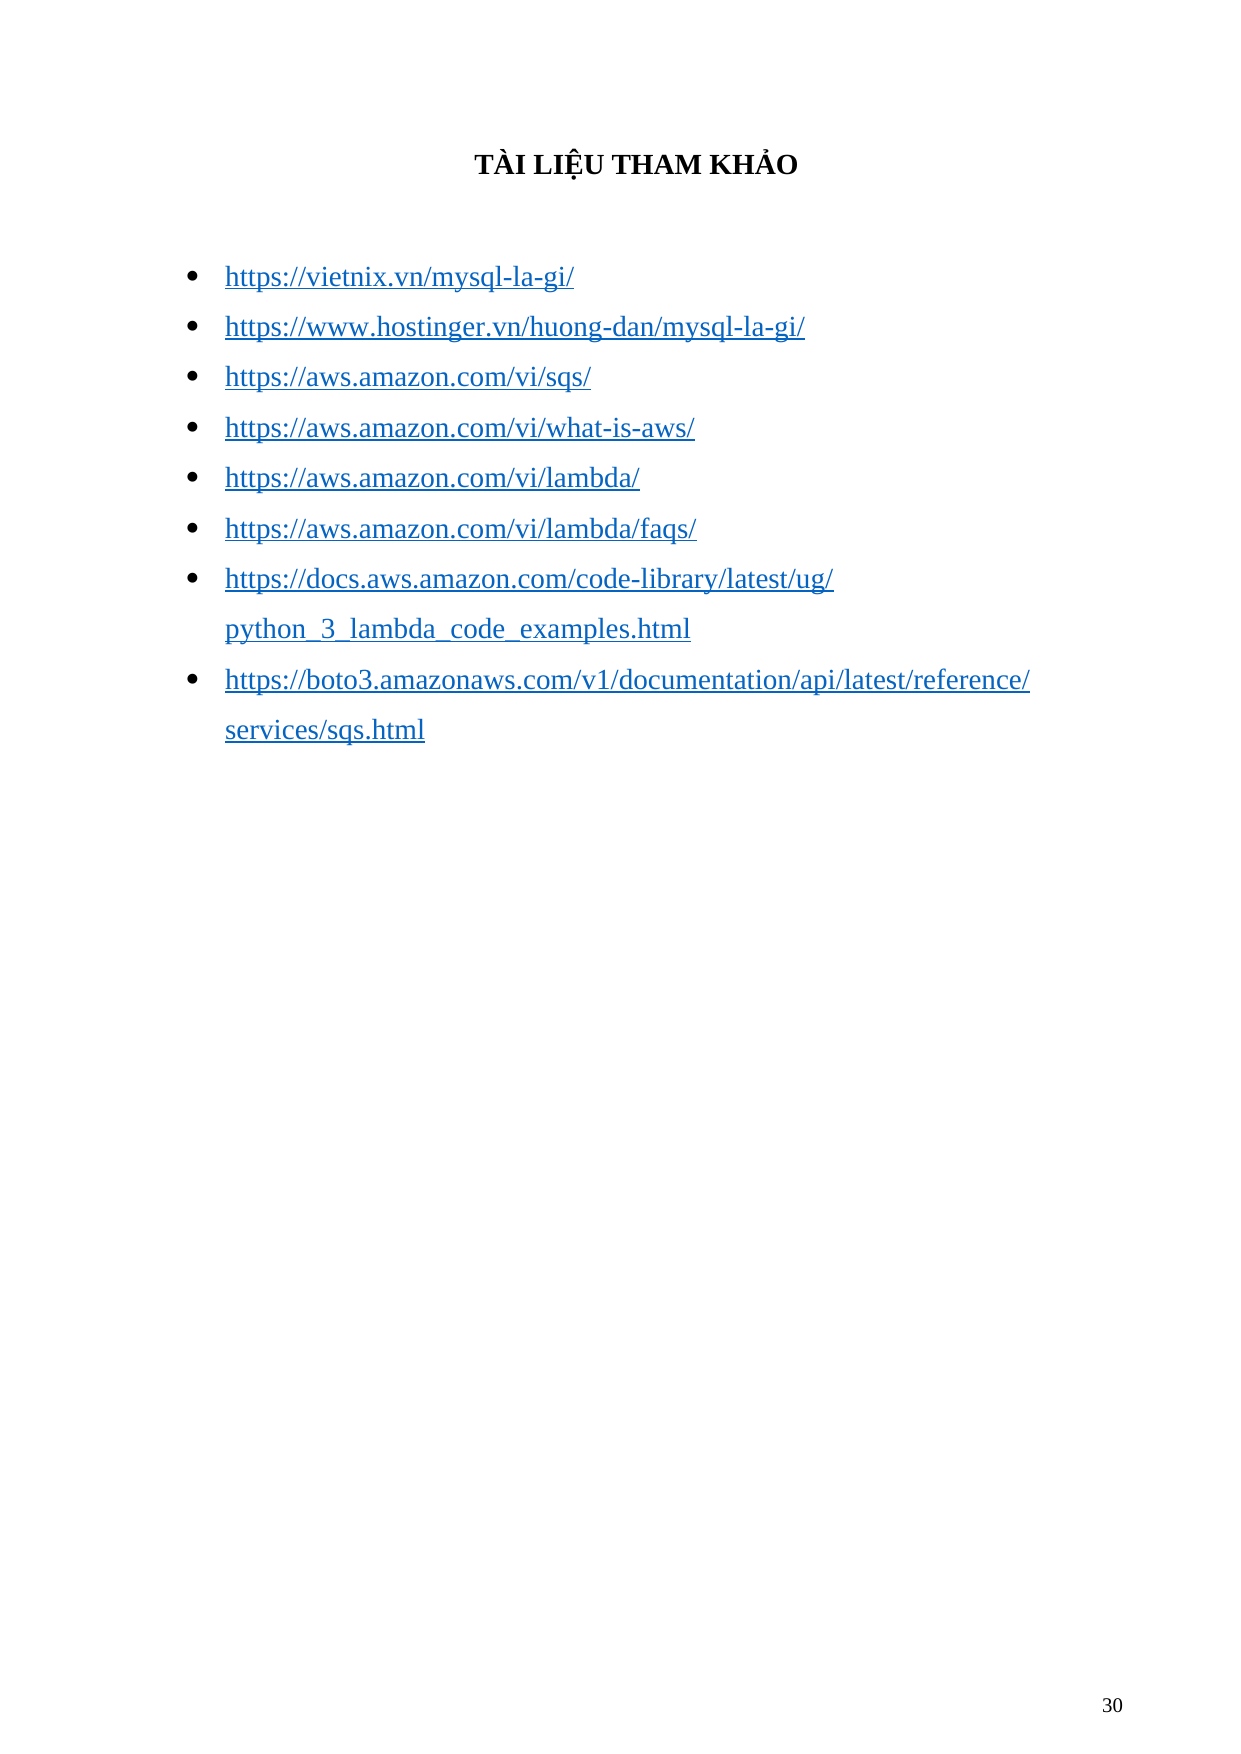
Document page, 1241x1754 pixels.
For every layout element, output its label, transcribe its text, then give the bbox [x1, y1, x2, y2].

subtitle TÀI LIỆU THAM KHẢO [150, 147, 1123, 181]
list https://aws.amazon.com/vi/sqs/ [187, 359, 1123, 393]
list https://docs.aws.amazon.com/code-library/latest/ug/python_3_lambda_code_examples.html [187, 561, 1123, 645]
list https://vietnix.vn/mysql-la-gi/ [187, 259, 1123, 292]
list https://aws.amazon.com/vi/lambda/ [187, 460, 1123, 494]
list https://aws.amazon.com/vi/lambda/faqs/ [187, 511, 1123, 544]
list https://boto3.amazonaws.com/v1/documentation/api/latest/reference/services/sqs.html [187, 662, 1123, 746]
list https://aws.amazon.com/vi/what-is-aws/ [187, 410, 1123, 444]
list https://www.hostinger.vn/huong-dan/mysql-la-gi/ [187, 309, 1123, 343]
